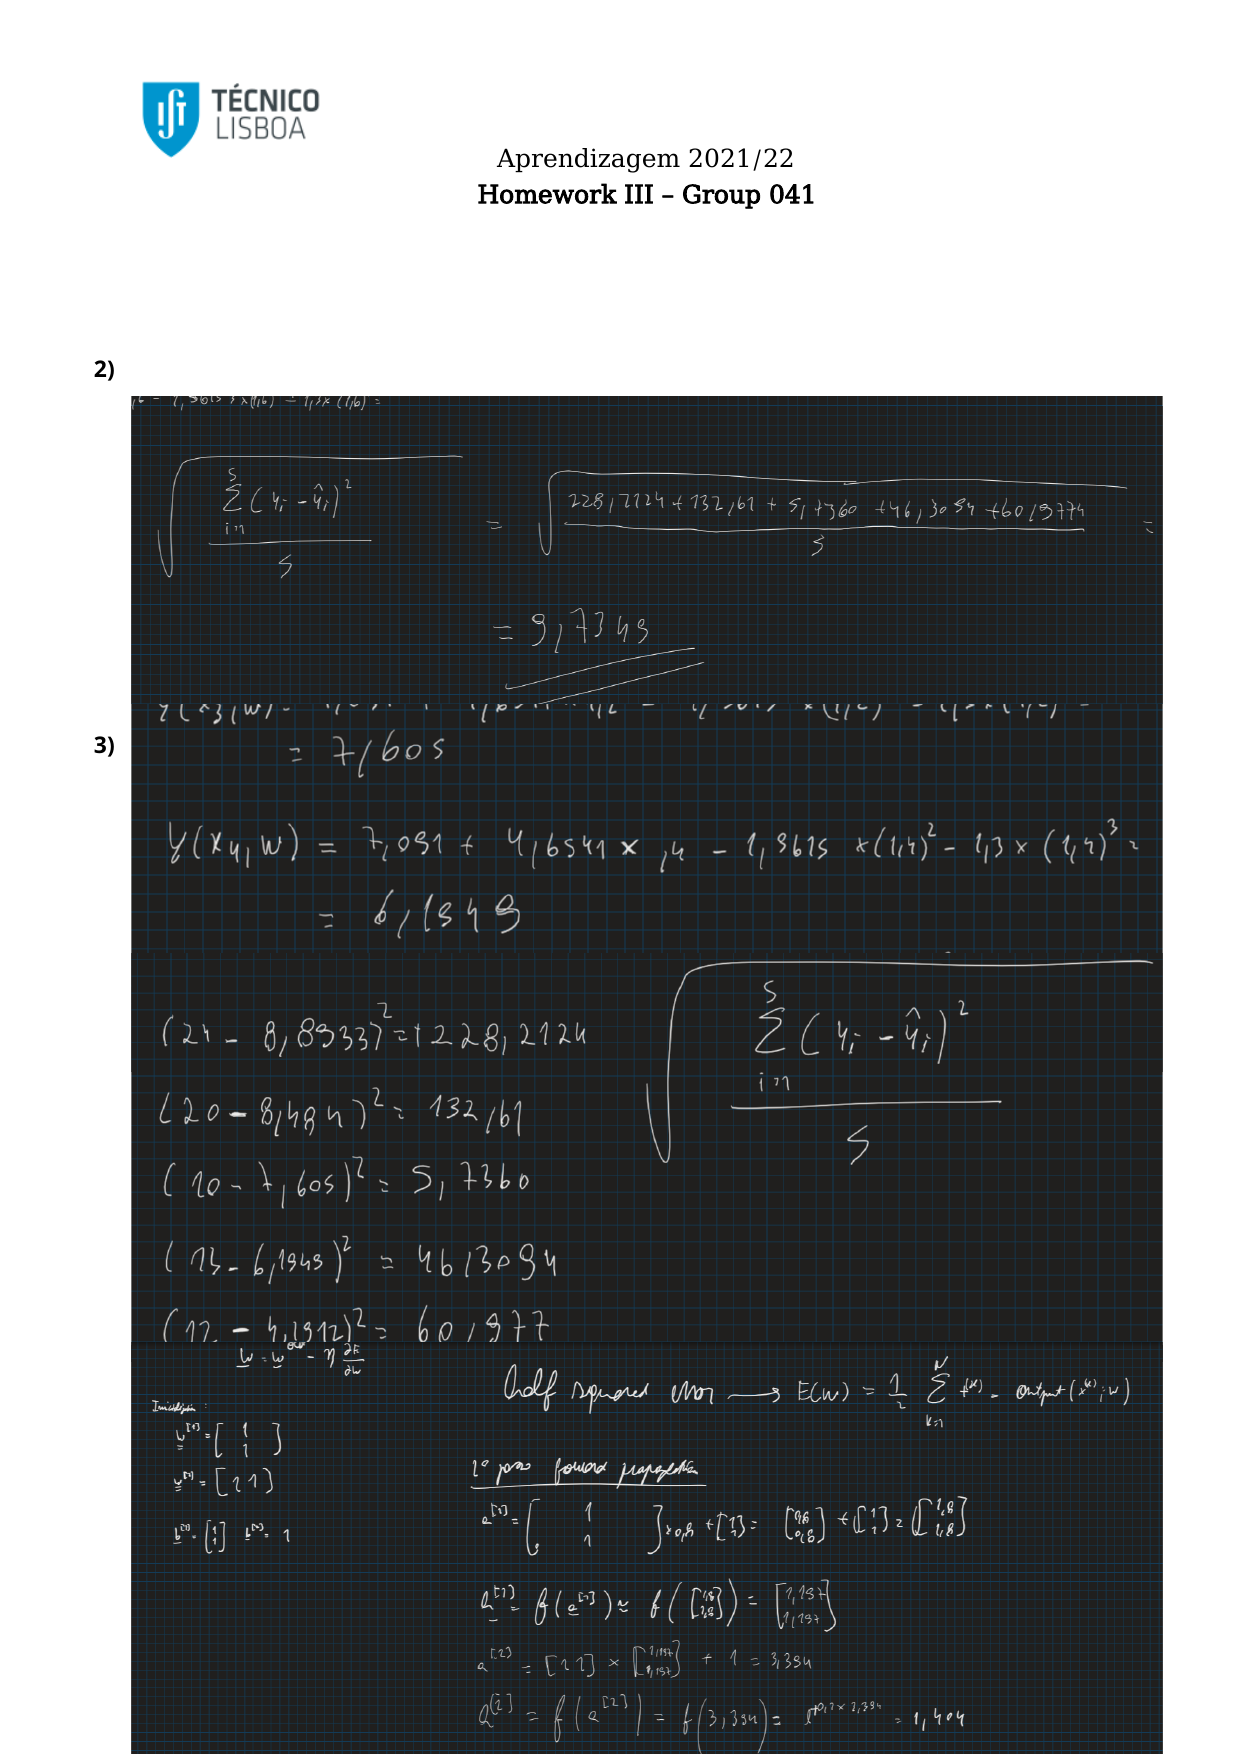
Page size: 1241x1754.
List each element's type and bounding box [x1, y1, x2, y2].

picture [131, 73, 329, 167]
picture [131, 396, 1163, 1754]
